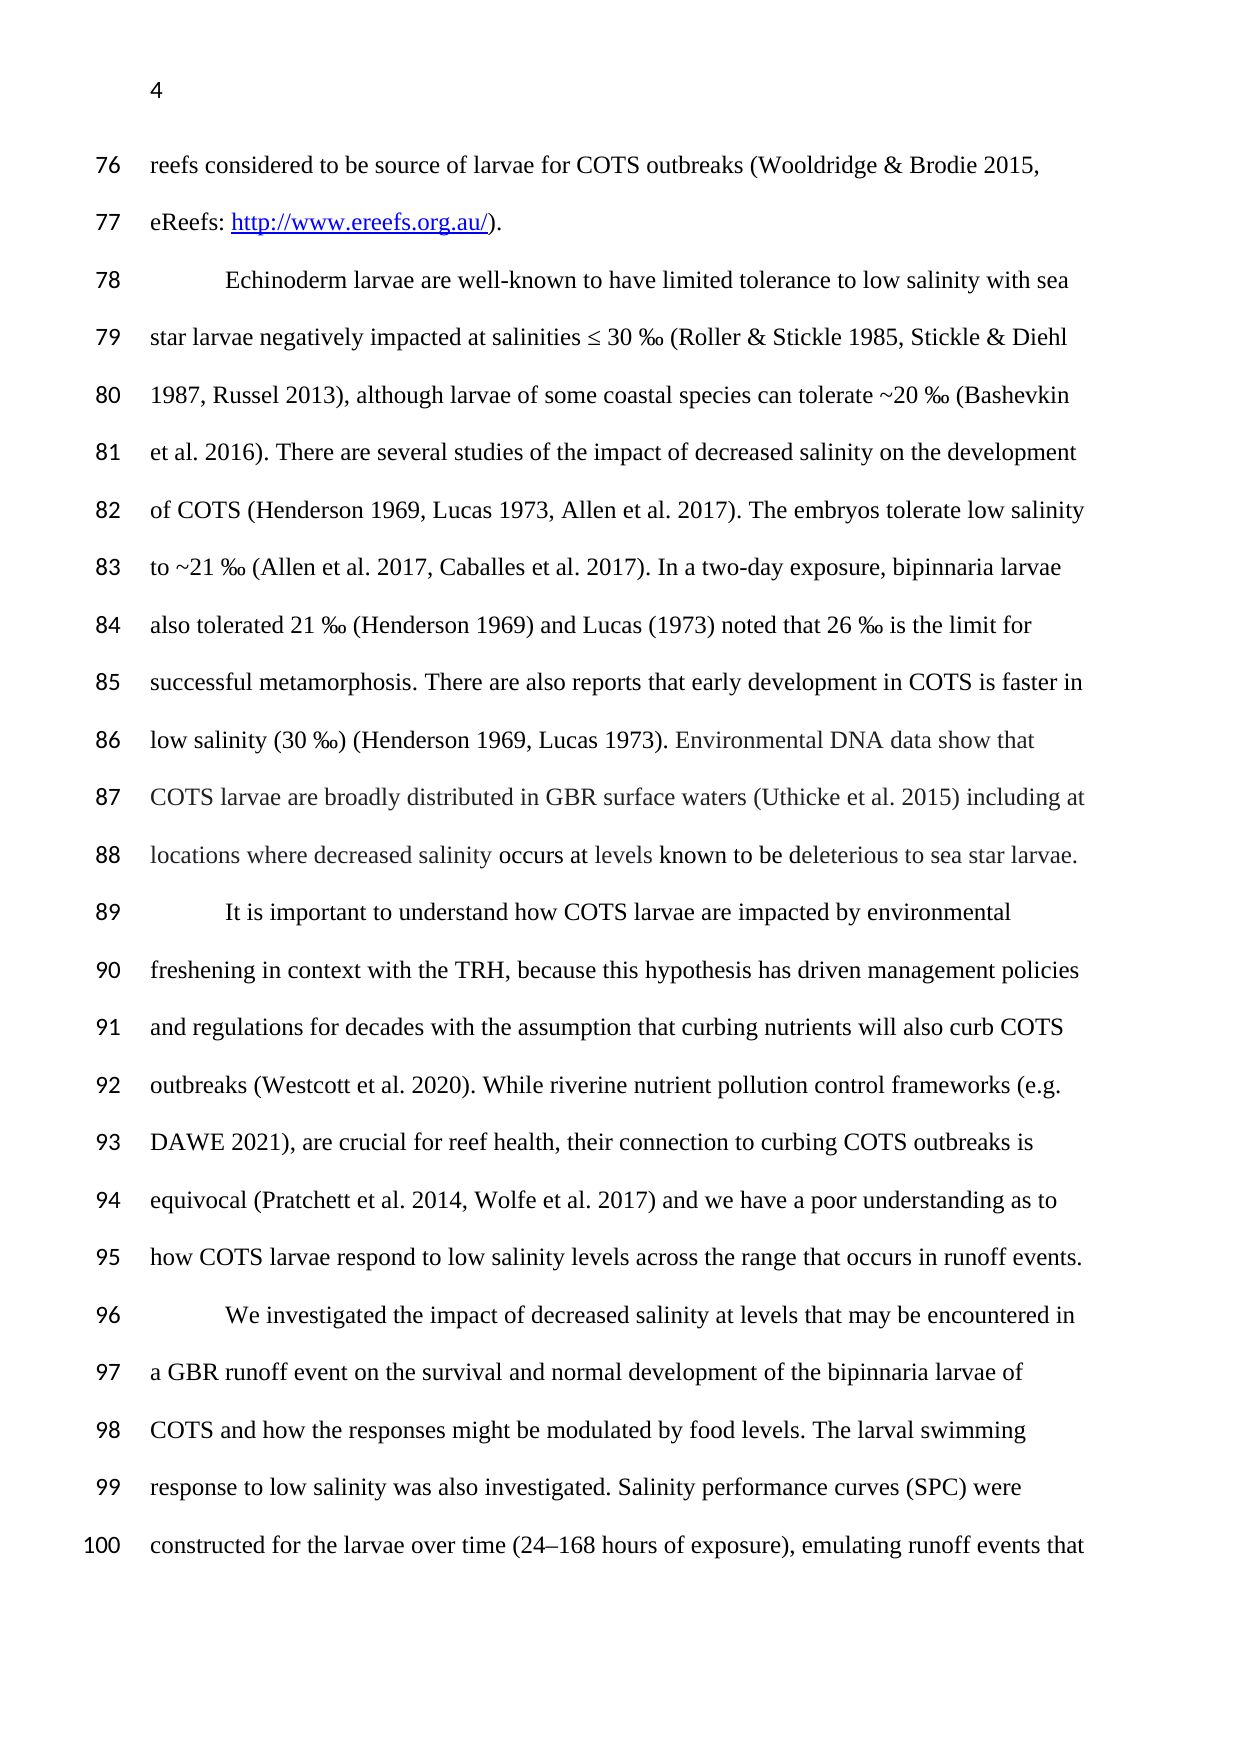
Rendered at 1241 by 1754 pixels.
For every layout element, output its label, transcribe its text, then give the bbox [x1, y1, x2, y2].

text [150, 150, 1090, 236]
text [150, 1300, 1090, 1559]
text Echinoderm larvae are well-known to have limited tolerance to low salinity with sea star larvae negatively impacted at salinities ≤ 30 ‰ (Roller & Stickle 1985, Stickle & Diehl 1987, Russel 2013), although larvae of some coastal species can tolerate ~20 ‰ (Bashevkin et al. 2016). There are several studies of the impact of decreased salinity on the development of COTS (Henderson 1969, Lucas 1973, Allen et al. 2017). The embryos tolerate low salinity to ~21 ‰ (Allen et al. 2017, Caballes et al. 2017). In a two-day exposure, bipinnaria larvae also tolerated 21 ‰ (Henderson 1969) and Lucas (1973) noted that 26 ‰ is the limit for successful metamorphosis. There are also reports that early development in COTS is faster in low salinity (30 ‰) (Henderson 1969, Lucas 1973). Environmental DNA data show that COTS larvae are broadly distributed in GBR surface waters (Uthicke et al. 2015) including at locations where decreased salinity occurs at levels known to be deleterious to sea star larvae. [150, 265, 1090, 869]
text It is important to understand how COTS larvae are impacted by environmental freshening in context with the TRH, because this hypothesis has driven management policies and regulations for decades with the assumption that curbing nutrients will also curb COTS outbreaks (Westcott et al. 2020). While riverine nutrient pollution control frameworks (e.g. DAWE 2021), are crucial for reef health, their connection to curbing COTS outbreaks is equivocal (Pratchett et al. 2014, Wolfe et al. 2017) and we have a poor understanding as to how COTS larvae respond to low salinity levels across the range that occurs in runoff events. [150, 897, 1090, 1271]
